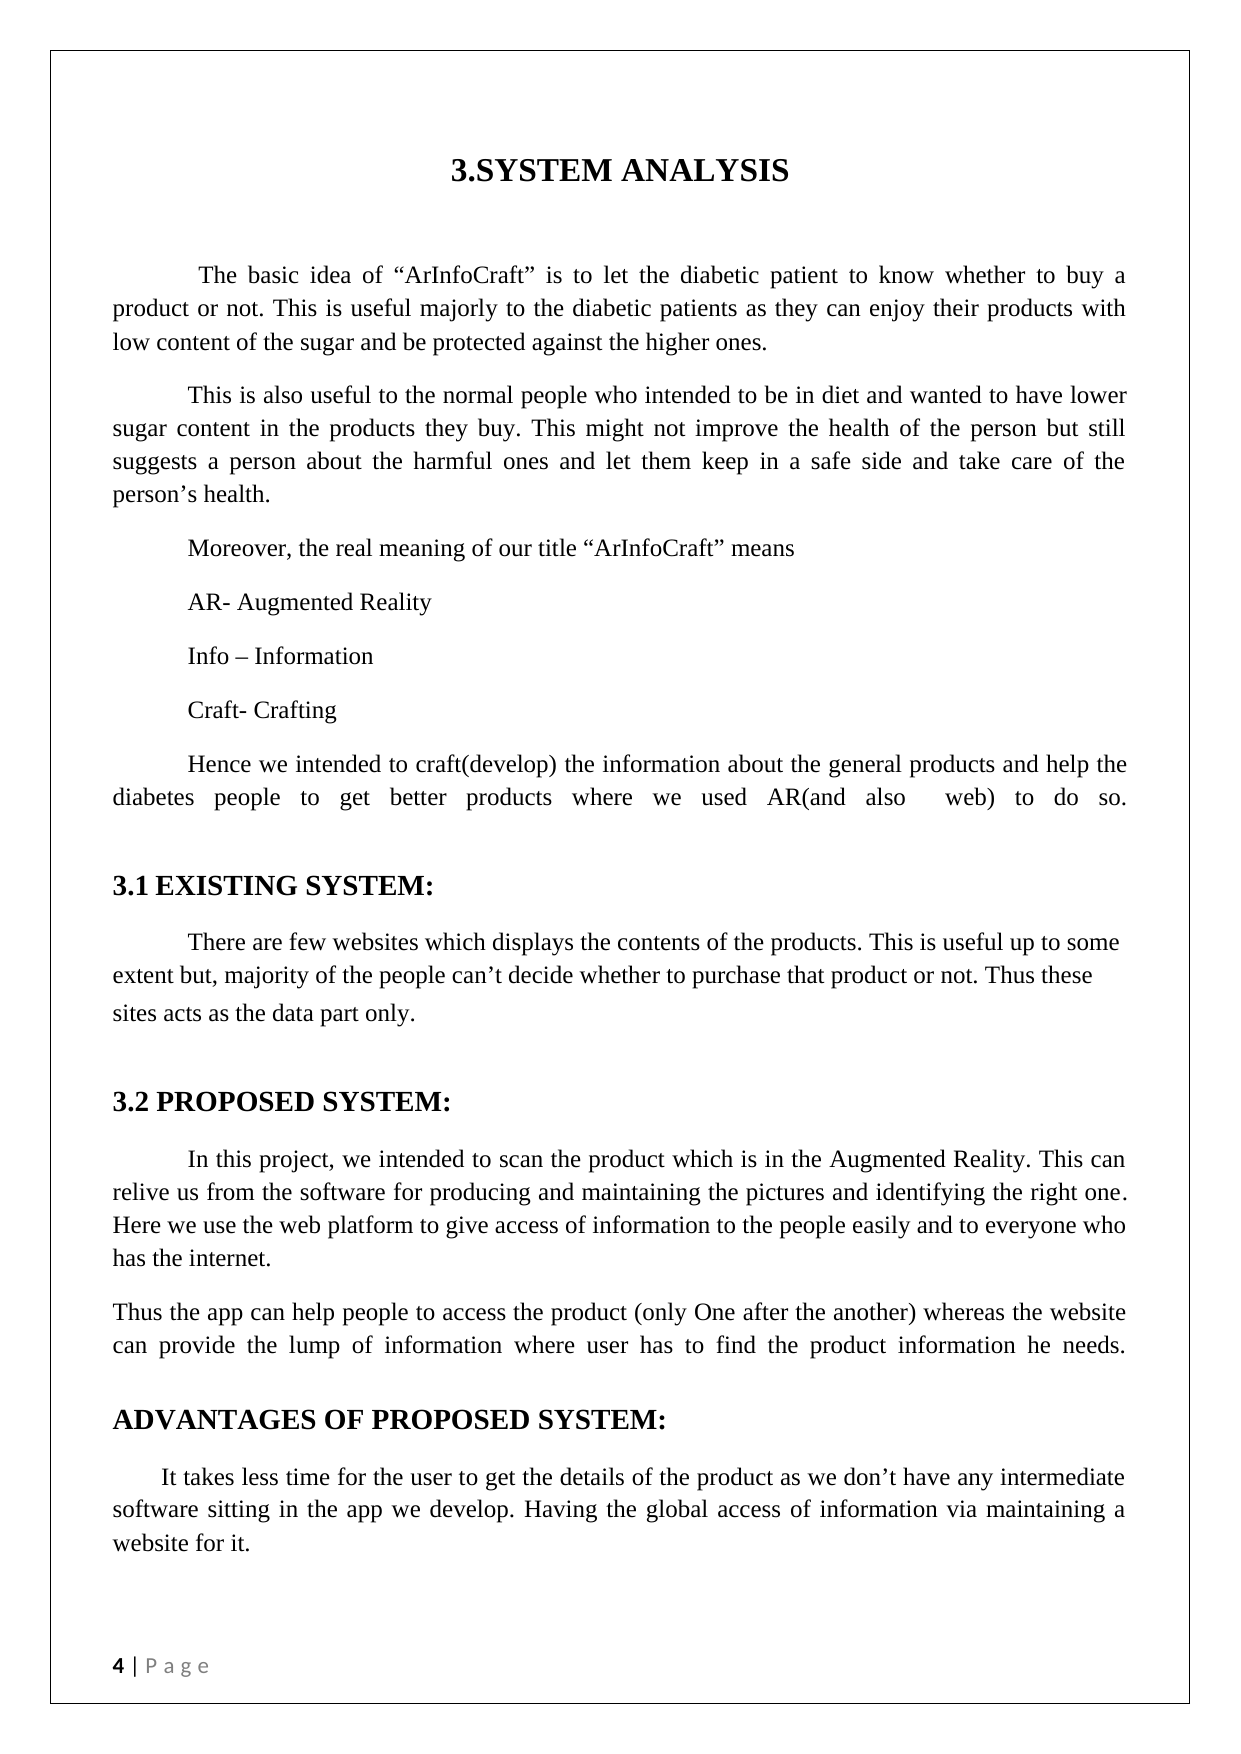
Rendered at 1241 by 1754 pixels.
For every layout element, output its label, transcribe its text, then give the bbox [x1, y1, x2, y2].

text 3.1 EXISTING SYSTEM: [112, 868, 1128, 901]
text This is also useful to the normal people who intended to be in diet and wanted to have lower sugar content in the products they buy. This might not improve the health of the person but still suggests a person about the harmful ones and let them keep in a safe side and take care of the person’s health. [112, 380, 1128, 508]
text Hence we intended to craft(develop) the information about the general products and help the diabetes people to get better products where we used AR(and also web) to do so. [112, 749, 1128, 843]
text It takes less time for the user to get the details of the product as we don’t have any intermediate software sitting in the app we develop. Having the global access of information via maintaining a website for it. [112, 1462, 1128, 1556]
subtitle 3.SYSTEM ANALYSIS [112, 150, 1128, 188]
text AR- Augmented Reality [112, 587, 1128, 616]
text There are few websites which displays the contents of the products. This is useful up to some extent but, majority of the people can’t decide whether to purchase that product or not. Thus these sites acts as the data part only. [112, 927, 1128, 1059]
text Thus the app can help people to access the product (only One after the another) whereas the website can provide the lump of information where user has to find the product information he needs. ADVANTAGES OF PROPOSED SYSTEM: [112, 1297, 1128, 1436]
text The basic idea of “ArInfoCraft” is to let the diabetic patient to know whether to buy a product or not. This is useful majorly to the diabetic patients as they can enjoy their products with low content of the sugar and be protected against the higher ones. [112, 261, 1128, 355]
text In this project, we intended to scan the product which is in the Augmented Reality. This can relive us from the software for producing and maintaining the pictures and identifying the right one. Here we use the web platform to give access of information to the people easily and to everyone who has the internet. [112, 1144, 1128, 1272]
text Craft- Crafting [112, 695, 1128, 724]
text 3.2 PROPOSED SYSTEM: [112, 1084, 1128, 1118]
text Moreover, the real meaning of our title “ArInfoCraft” means [112, 533, 1128, 562]
text Info – Information [112, 641, 1128, 670]
